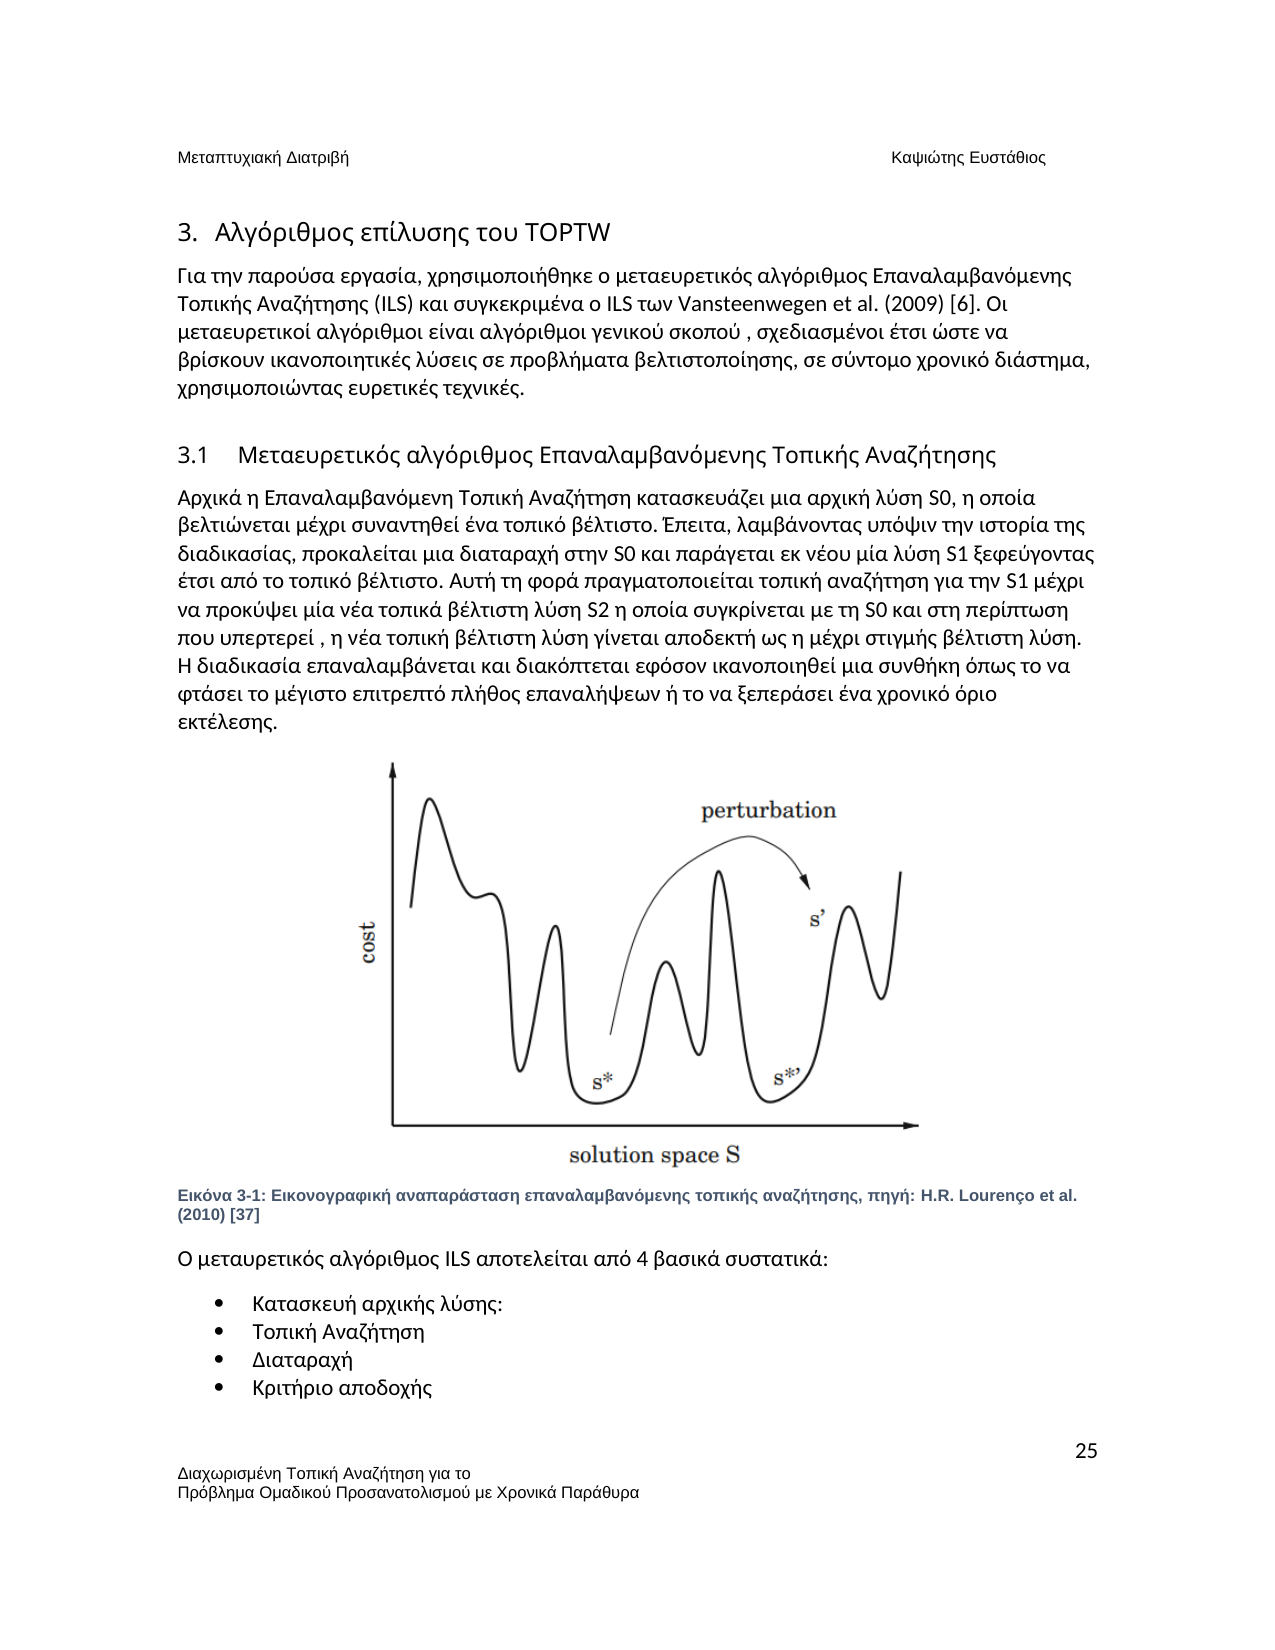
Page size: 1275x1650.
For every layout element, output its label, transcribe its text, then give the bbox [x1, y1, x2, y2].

picture [344, 751, 931, 1169]
text 3 [177, 1185, 1098, 1224]
subtitle Αλγόριθμος πίλυσης TOPTW [177, 215, 1098, 249]
text παναλαμβανόμενη Τοπική Αναζήτηση μια αρχική λύση S0, η οποία βελτιώνεται μέχρι συναντηθεί ένα τοπικό βέλτιστο. Έπειτα, λαμβάνοντας υπόψιν την ιστορία της διαδικασίας, προκαλείται διαταραχή στην S0 και παράγεται εκ νέου μία λύση S1 ξεφεύγοντας έτσι από το τοπικό βέλτιστο. Αυτή τη φορά πραγματοποιείται τοπική αναζήτηση για την S1 μέχρι να προκύψει μία νέα τοπικά βέλτιστη λύση S2 η οποία συγκρίνεται με τη S0 και στη περίπτωση που υπερτερεί , η νέα τοπική βέλτιστη λύση γίνεται αποδεκτή ως η μέχρι στιγμής βέλτιστη λύση. Η διαδικασία επαναλαμβάνεται και διακόπτεται εφόσον ικανοποιηθεί μια συνθήκη όπως το να φτάσει το μέγιστο επιτρεπτό πλήθος επαναλήψεων ή το να ξεπεράσει ένα χρονικό όριο εκτέλεσης. [177, 483, 1098, 735]
subtitle Επαναλαμβανόμενης Τοπικής Αναζήτησης [177, 439, 1098, 470]
